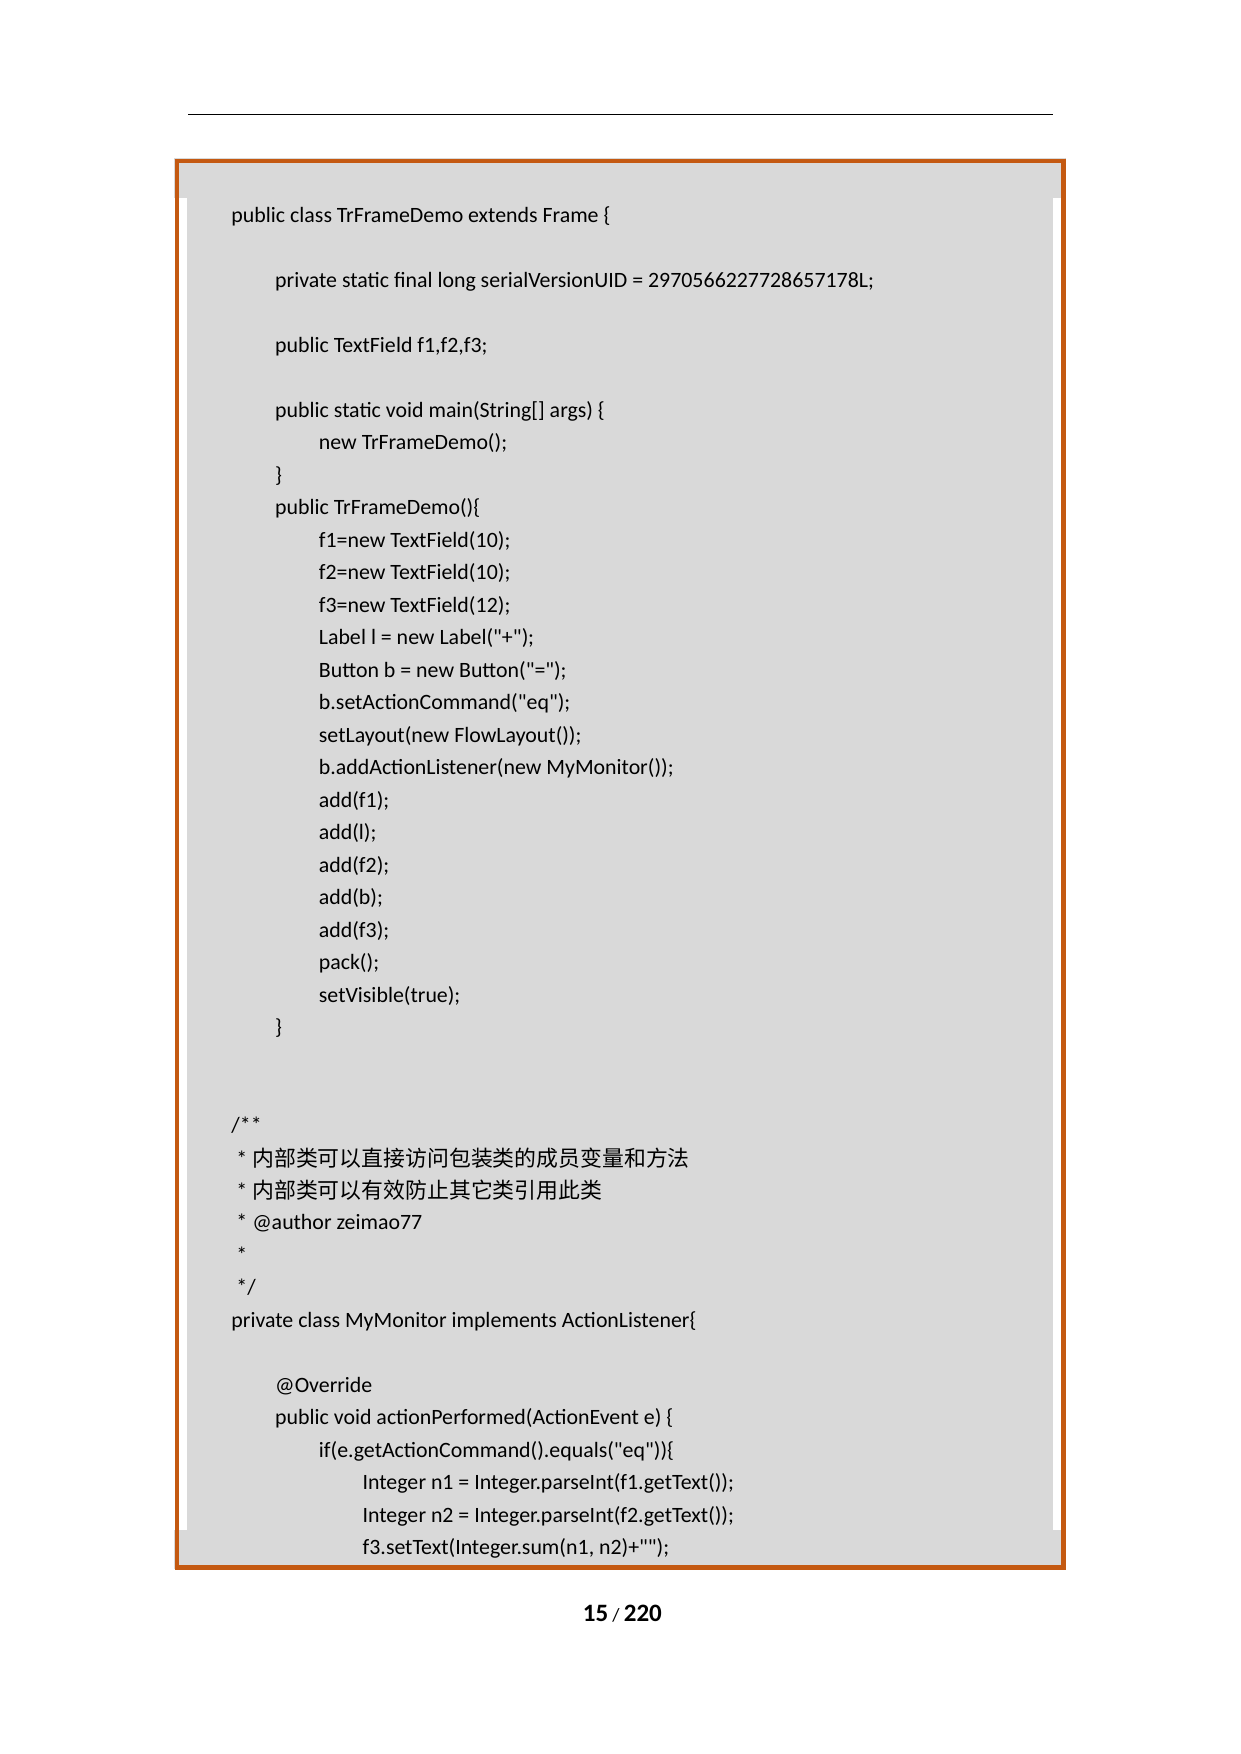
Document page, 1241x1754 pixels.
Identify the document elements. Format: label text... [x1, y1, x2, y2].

text f3=new TextField(12); [187, 588, 1053, 620]
text * @author zeimao77 [187, 1205, 1053, 1238]
text if(e.getActionCommand().equals("eq")){ [187, 1433, 1053, 1465]
text * 内部类可以有效防止其它类引用此类 [187, 1173, 1053, 1205]
text public void actionPerformed(ActionEvent e) { [187, 1400, 1053, 1433]
text f2=new TextField(10); [187, 555, 1053, 588]
text Button b = new Button("="); [187, 653, 1053, 685]
text b.setActionCommand("eq"); [187, 685, 1053, 718]
text public class TrFrameDemo extends Frame { [187, 198, 1053, 230]
text * 内部类可以直接访问包装类的成员变量和方法 [187, 1140, 1053, 1173]
text } [187, 1010, 1053, 1043]
text b.addActionListener(new MyMonitor()); [187, 750, 1053, 783]
text private static final long serialVersionUID = 2970566227728657178L; [187, 263, 1053, 295]
text @Override [187, 1368, 1053, 1400]
text Integer n1 = Integer.parseInt(f1.getText()); [187, 1465, 1053, 1498]
text */ [187, 1270, 1053, 1303]
text /** [187, 1108, 1053, 1140]
text * [187, 1238, 1053, 1270]
text setVisible(true); [187, 978, 1053, 1010]
text public TextField f1,f2,f3; [187, 328, 1053, 360]
text public TrFrameDemo(){ [187, 490, 1053, 523]
text add(b); [187, 880, 1053, 913]
text f3.setText(Integer.sum(n1, n2)+""); [179, 1523, 1061, 1565]
text Label l = new Label("+"); [187, 620, 1053, 653]
text setLayout(new FlowLayout()); [187, 718, 1053, 750]
text pack(); [187, 945, 1053, 978]
text new TrFrameDemo(); [187, 425, 1053, 458]
text add(f1); [187, 783, 1053, 815]
text f1=new TextField(10); [187, 523, 1053, 555]
text Integer n2 = Integer.parseInt(f2.getText()); [187, 1498, 1053, 1523]
text public static void main(String[] args) { [187, 393, 1053, 425]
text private class MyMonitor implements ActionListener{ [187, 1303, 1053, 1335]
text add(f3); [187, 913, 1053, 945]
text } [187, 458, 1053, 490]
text add(f2); [187, 848, 1053, 880]
text add(l); [187, 815, 1053, 848]
